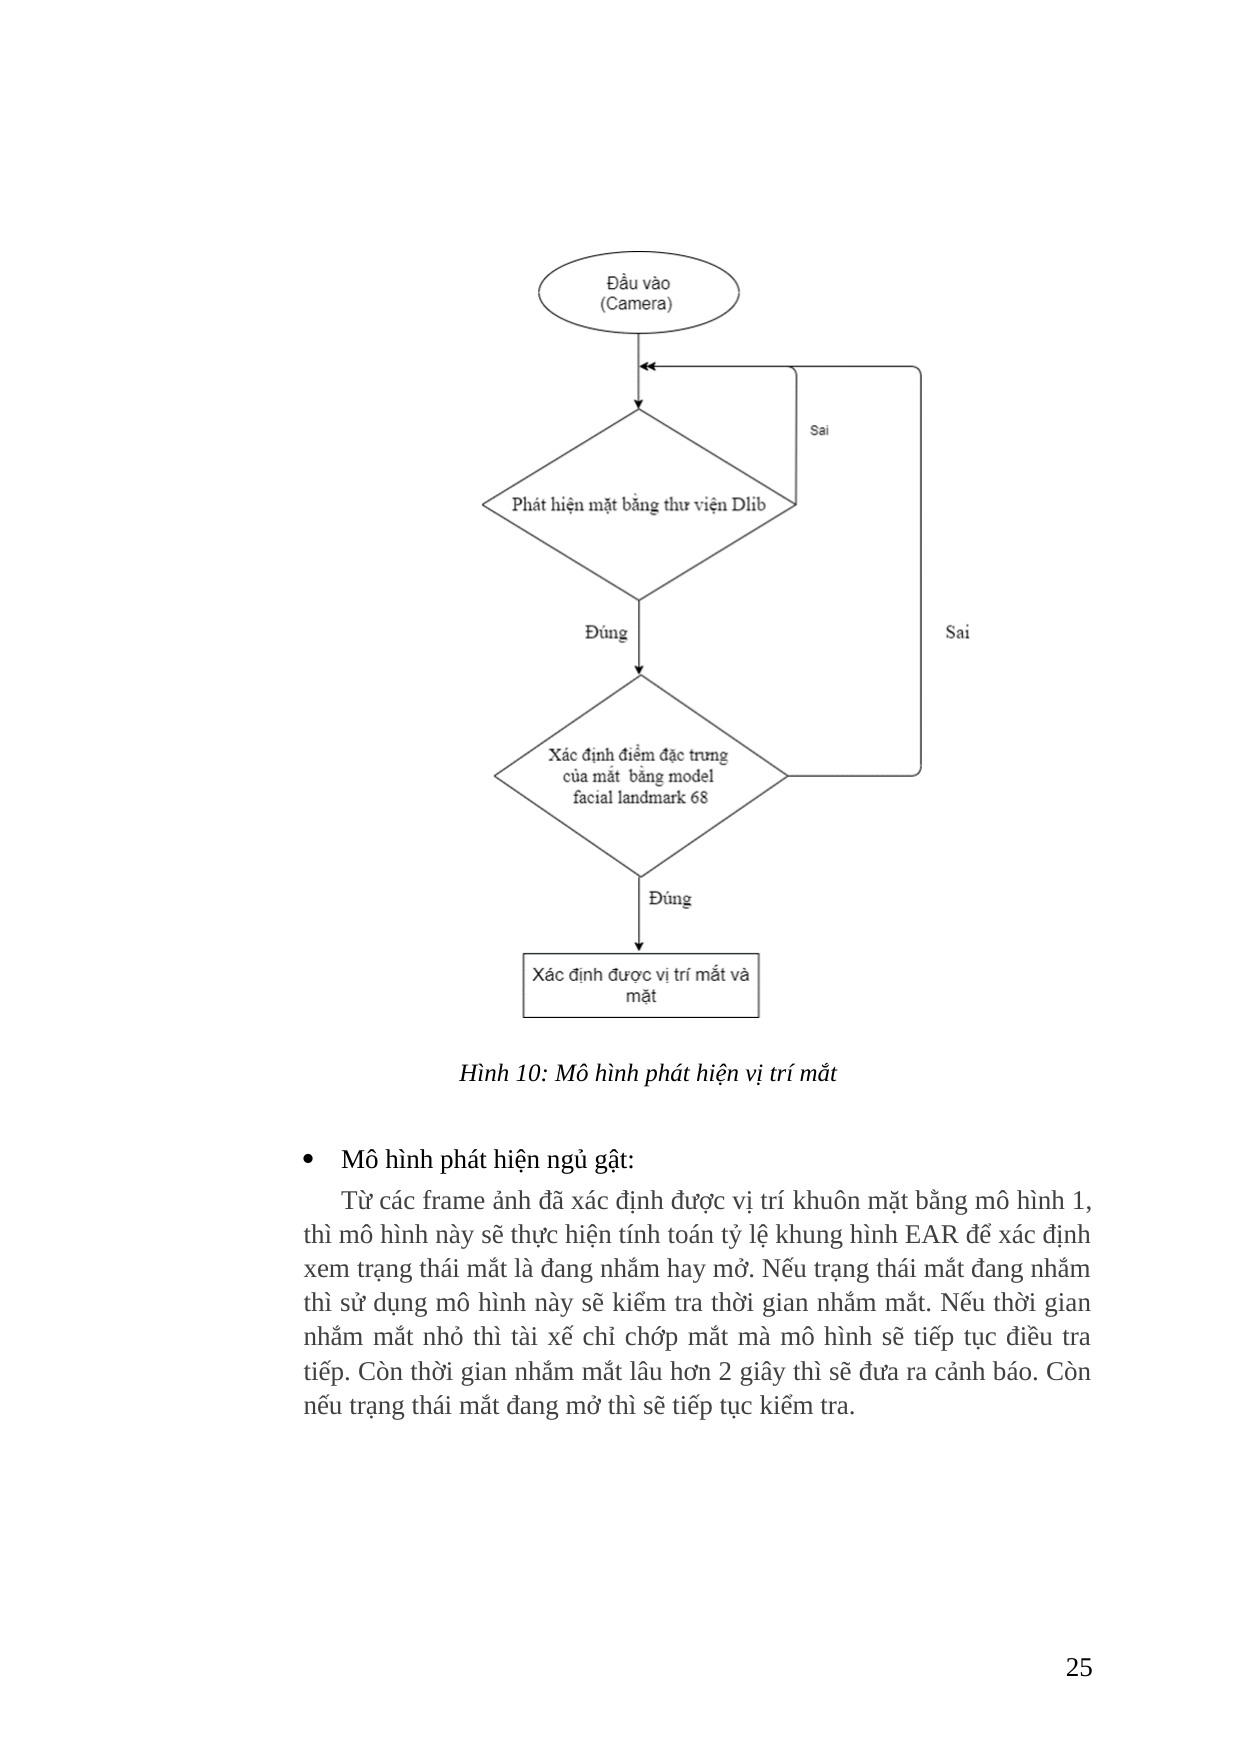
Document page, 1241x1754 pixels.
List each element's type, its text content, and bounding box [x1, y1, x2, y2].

picture [481, 251, 980, 1018]
list Mô hình phát hiện ngủ gật: [303, 1143, 1092, 1174]
text Từ các frame ảnh đã xác định được vị trí khuôn mặt bằng mô hình 1, thì mô hình này sẽ thực hiện tính toán tỷ lệ khung hình EAR để xác định xem trạng thái mắt là đang nhắm hay mở. Nếu trạng thái mắt đang nhắm thì sử dụng mô hình này sẽ kiểm tra thời gian nhắm mắt. Nếu thời gian nhắm mắt nhỏ thì tài xế chỉ chớp mắt mà mô hình sẽ tiếp tục điều tra tiếp. Còn thời gian nhắm mắt lâu hơn 2 giây thì sẽ đưa ra cảnh báo. Còn nếu trạng thái mắt đang mở thì sẽ tiếp tục kiểm tra. [303, 1184, 1092, 1420]
